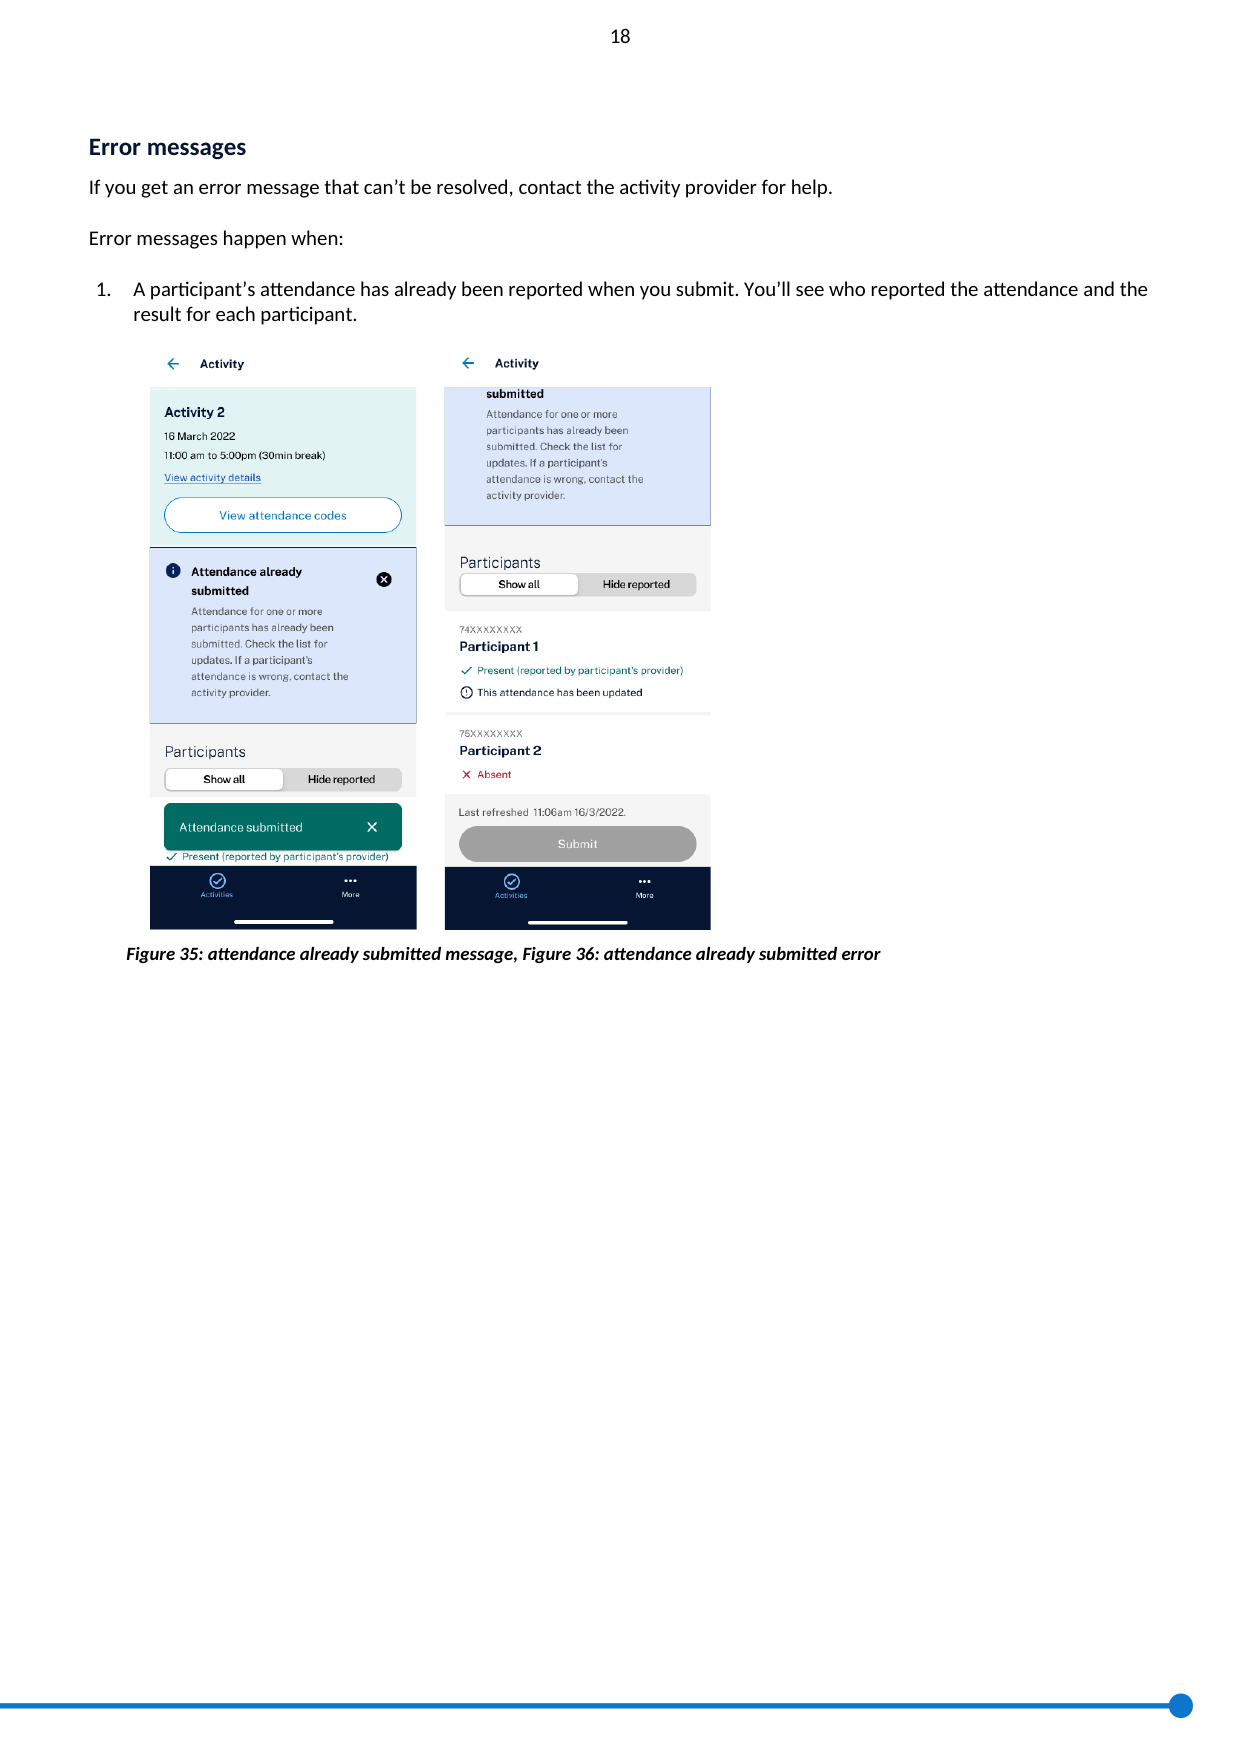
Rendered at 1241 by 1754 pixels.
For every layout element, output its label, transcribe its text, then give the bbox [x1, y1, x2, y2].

list If you get an error message that can’t be resolved, contact the activity provider for help. [89, 174, 1152, 200]
subtitle Error messages [89, 131, 1152, 162]
list A participant’s attendance has already been reported when you submit. You’ll see who reported the attendance and the result for each participant. [96, 276, 1152, 327]
picture [444, 339, 711, 930]
picture [149, 339, 417, 930]
picture [0, 1682, 1241, 1753]
text Figure 35: attendance already submitted message, Figure 36: attendance already submitted error [89, 942, 1152, 965]
list Error messages happen when: [89, 225, 1152, 251]
